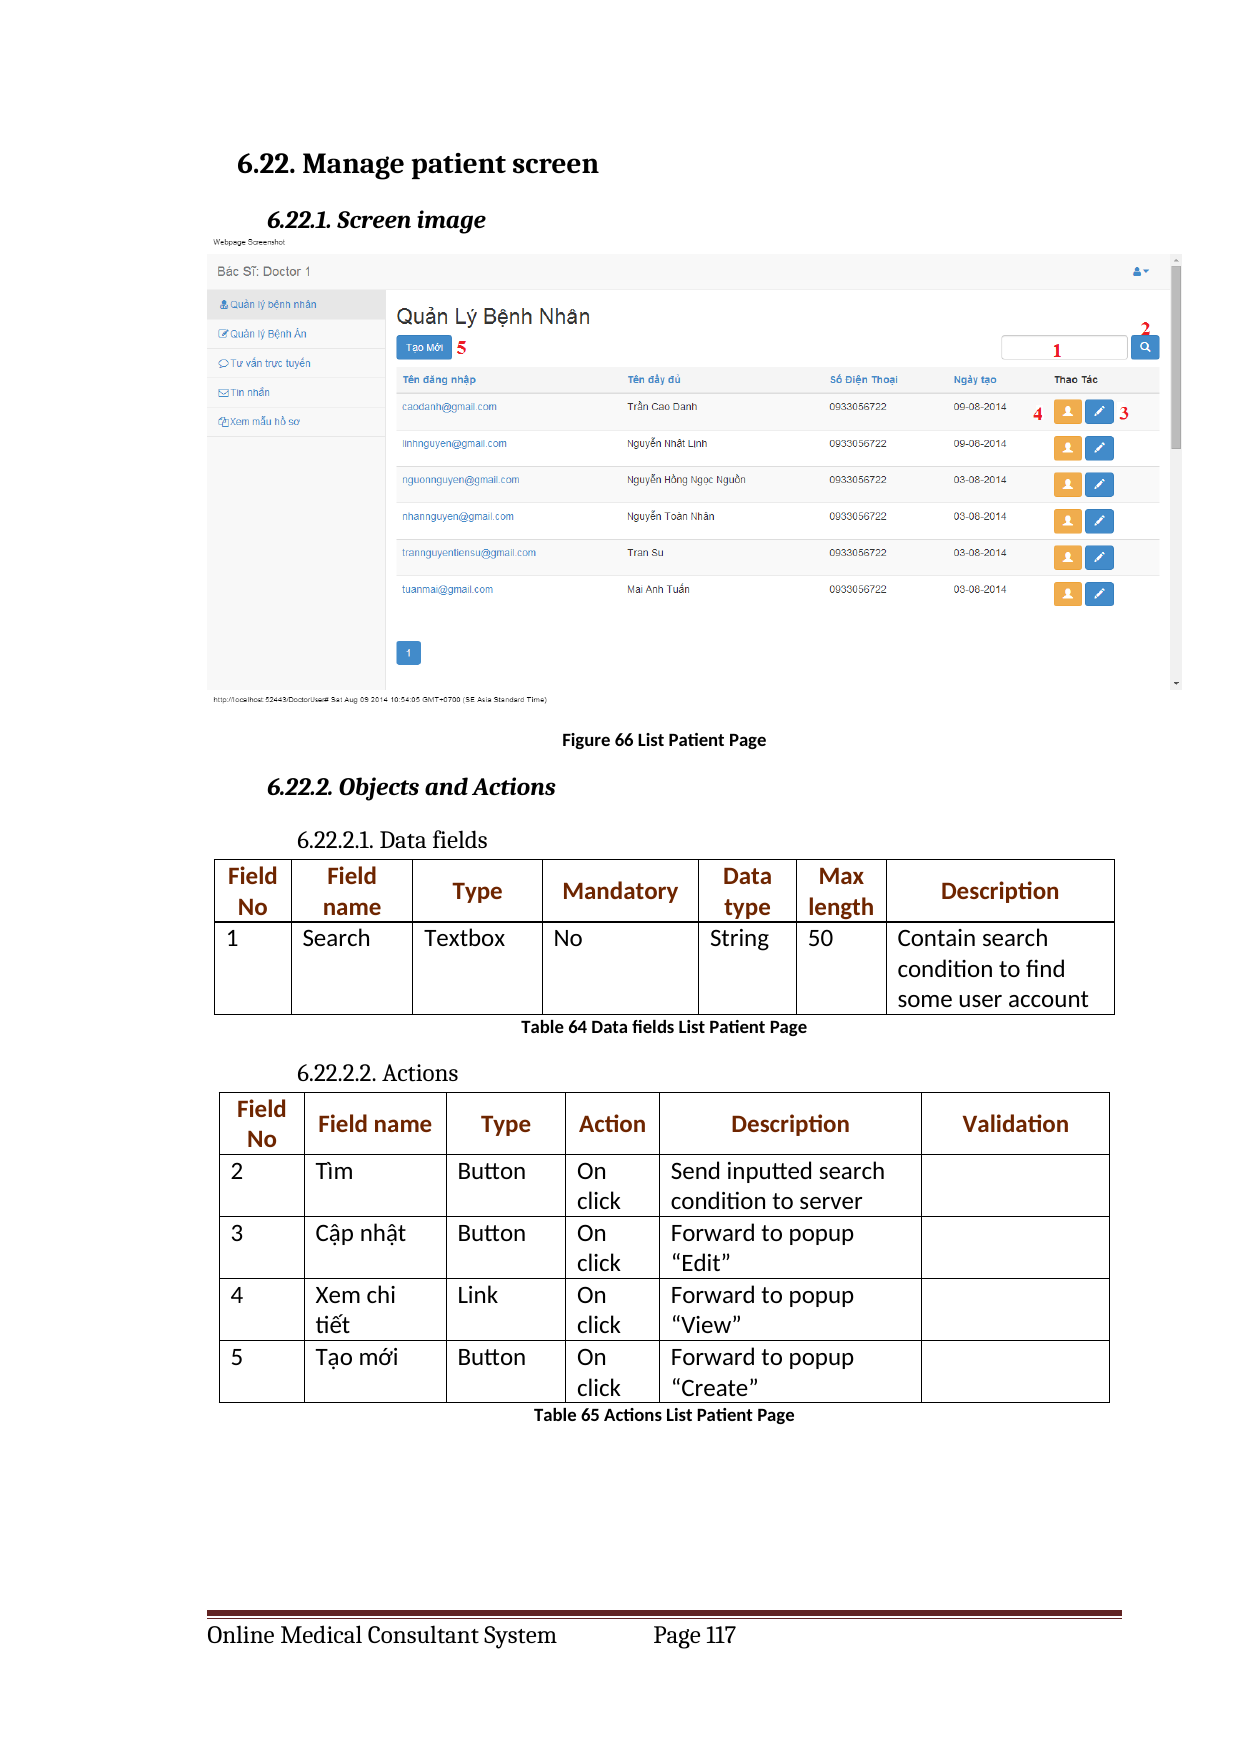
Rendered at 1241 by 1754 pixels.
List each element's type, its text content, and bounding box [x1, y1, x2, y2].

subtitle Data fields [282, 826, 1122, 855]
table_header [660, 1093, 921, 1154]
subtitle Manage patient screen [237, 147, 1122, 181]
subtitle Actions [282, 1059, 1122, 1087]
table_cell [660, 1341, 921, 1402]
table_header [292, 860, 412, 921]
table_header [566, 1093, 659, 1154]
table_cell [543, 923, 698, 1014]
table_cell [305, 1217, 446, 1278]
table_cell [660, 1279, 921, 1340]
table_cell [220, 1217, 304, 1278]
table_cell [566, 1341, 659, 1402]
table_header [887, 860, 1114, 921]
picture [207, 239, 1182, 704]
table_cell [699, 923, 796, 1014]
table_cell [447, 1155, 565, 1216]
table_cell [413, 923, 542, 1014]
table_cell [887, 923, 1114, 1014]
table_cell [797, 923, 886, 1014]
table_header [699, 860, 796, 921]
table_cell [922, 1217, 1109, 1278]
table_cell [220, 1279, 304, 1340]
subtitle Screen image [267, 206, 1122, 235]
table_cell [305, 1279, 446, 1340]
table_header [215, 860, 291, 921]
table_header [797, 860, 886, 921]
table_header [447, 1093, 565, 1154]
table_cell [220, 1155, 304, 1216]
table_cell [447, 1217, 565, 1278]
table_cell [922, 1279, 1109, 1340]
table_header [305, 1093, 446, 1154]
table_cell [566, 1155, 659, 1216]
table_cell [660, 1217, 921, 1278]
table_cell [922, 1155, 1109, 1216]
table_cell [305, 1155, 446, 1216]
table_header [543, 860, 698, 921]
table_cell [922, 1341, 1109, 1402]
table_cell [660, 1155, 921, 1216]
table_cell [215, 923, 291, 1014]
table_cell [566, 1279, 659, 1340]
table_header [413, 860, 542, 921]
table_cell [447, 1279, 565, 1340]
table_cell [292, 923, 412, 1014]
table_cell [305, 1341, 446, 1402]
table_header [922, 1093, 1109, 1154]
text Figure 66 List Patient Page [207, 729, 1122, 752]
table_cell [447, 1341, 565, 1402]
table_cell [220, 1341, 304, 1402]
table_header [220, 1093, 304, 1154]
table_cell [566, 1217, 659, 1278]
subtitle Objects and Actions [267, 772, 1122, 801]
